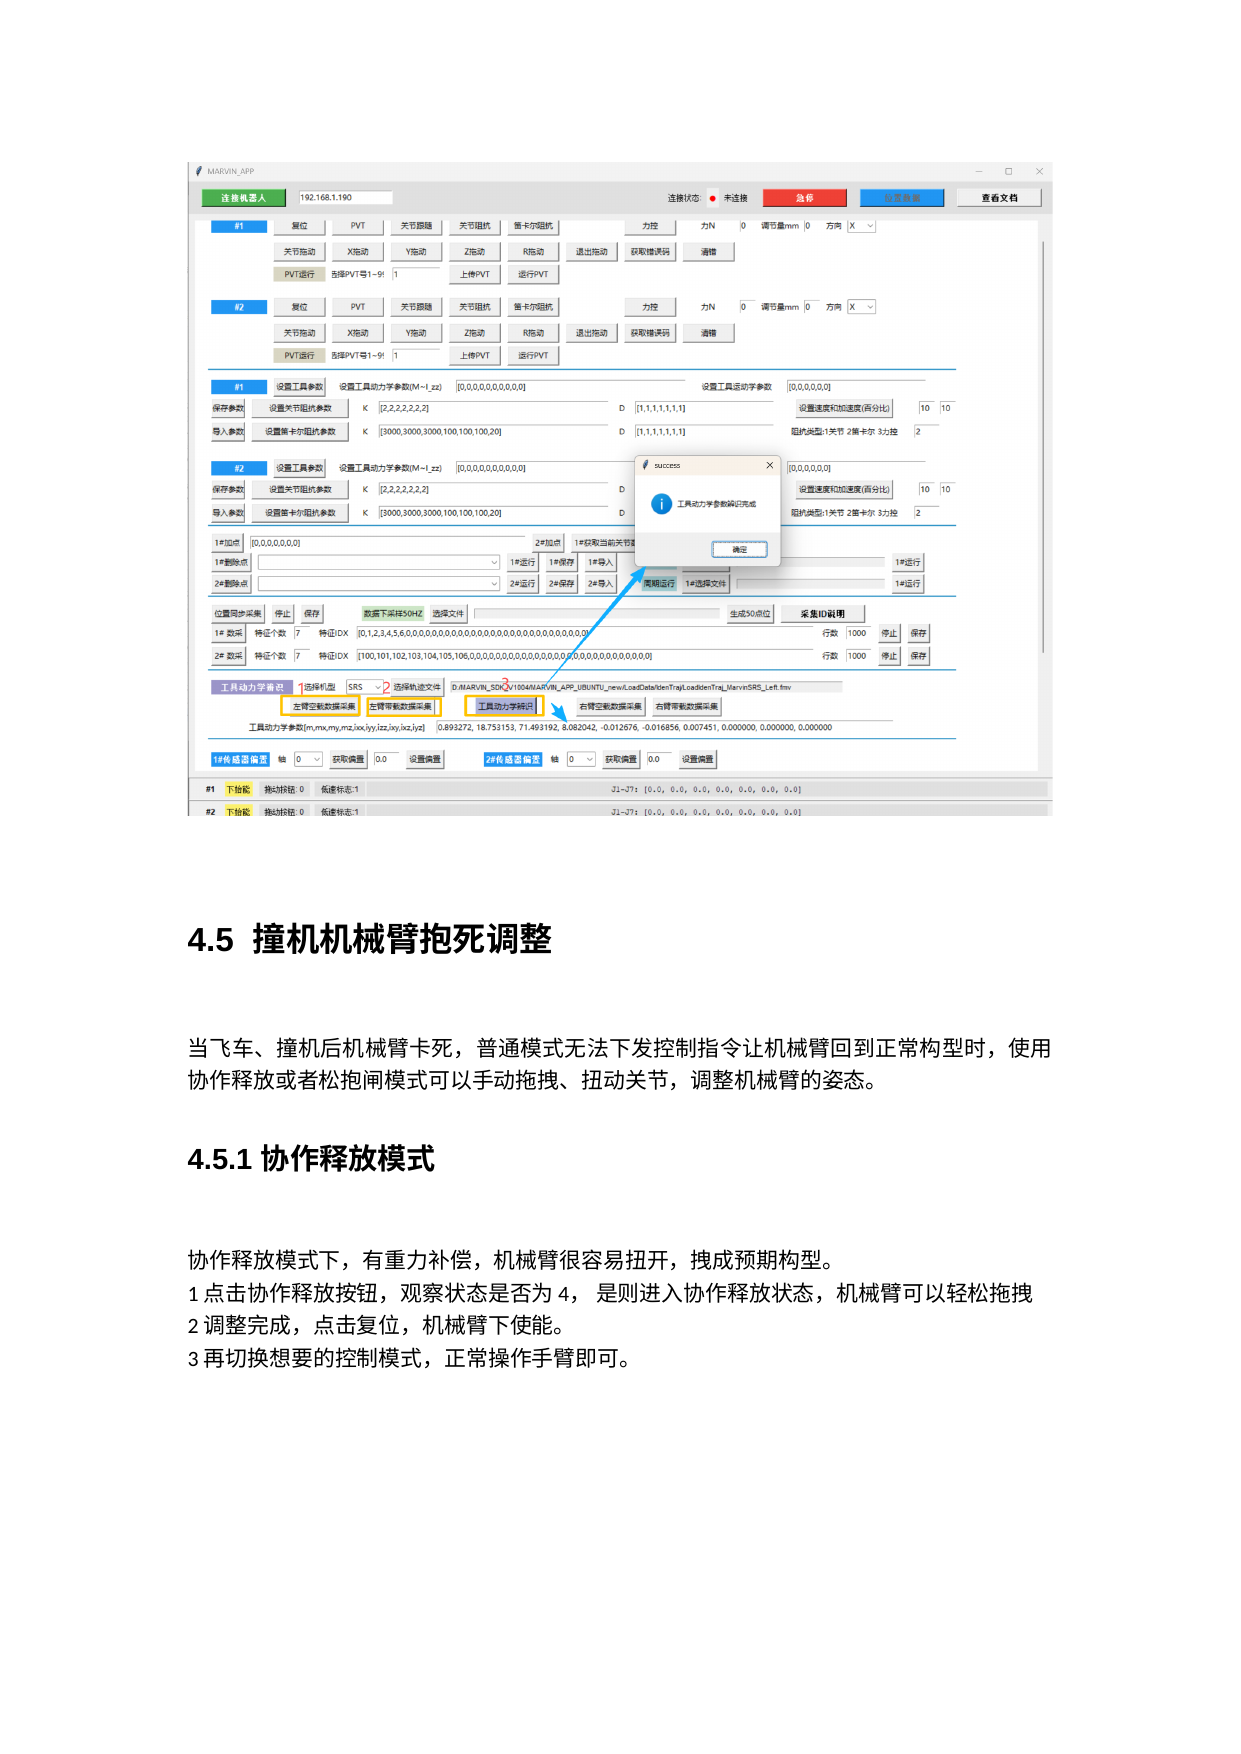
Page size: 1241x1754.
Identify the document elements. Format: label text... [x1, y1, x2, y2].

text 2 调整完成，点击复位，机械臂下使能。 [187, 1308, 1053, 1340]
subtitle 4.5 撞机机械臂抱死调整 [187, 904, 1053, 969]
text 1 点击协作释放按钮，观察状态是否为4， 是则进入协作释放状态，机械臂可以轻松拖拽 [187, 1275, 1053, 1308]
subtitle 4.5.1 协作释放模式 [187, 1124, 1053, 1189]
text 当飞车、撞机后机械臂卡死，普通模式无法下发控制指令让机械臂回到正常构型时，使用协作释放或者松抱闸模式可以手动拖拽、扭动关节，调整机械臂的姿态。 [187, 1030, 1053, 1095]
picture [187, 162, 1053, 816]
text 协作释放模式下，有重力补偿，机械臂很容易扭开，拽成预期构型。 [187, 1243, 1053, 1275]
text 3 再切换想要的控制模式，正常操作手臂即可。 [187, 1340, 1053, 1373]
